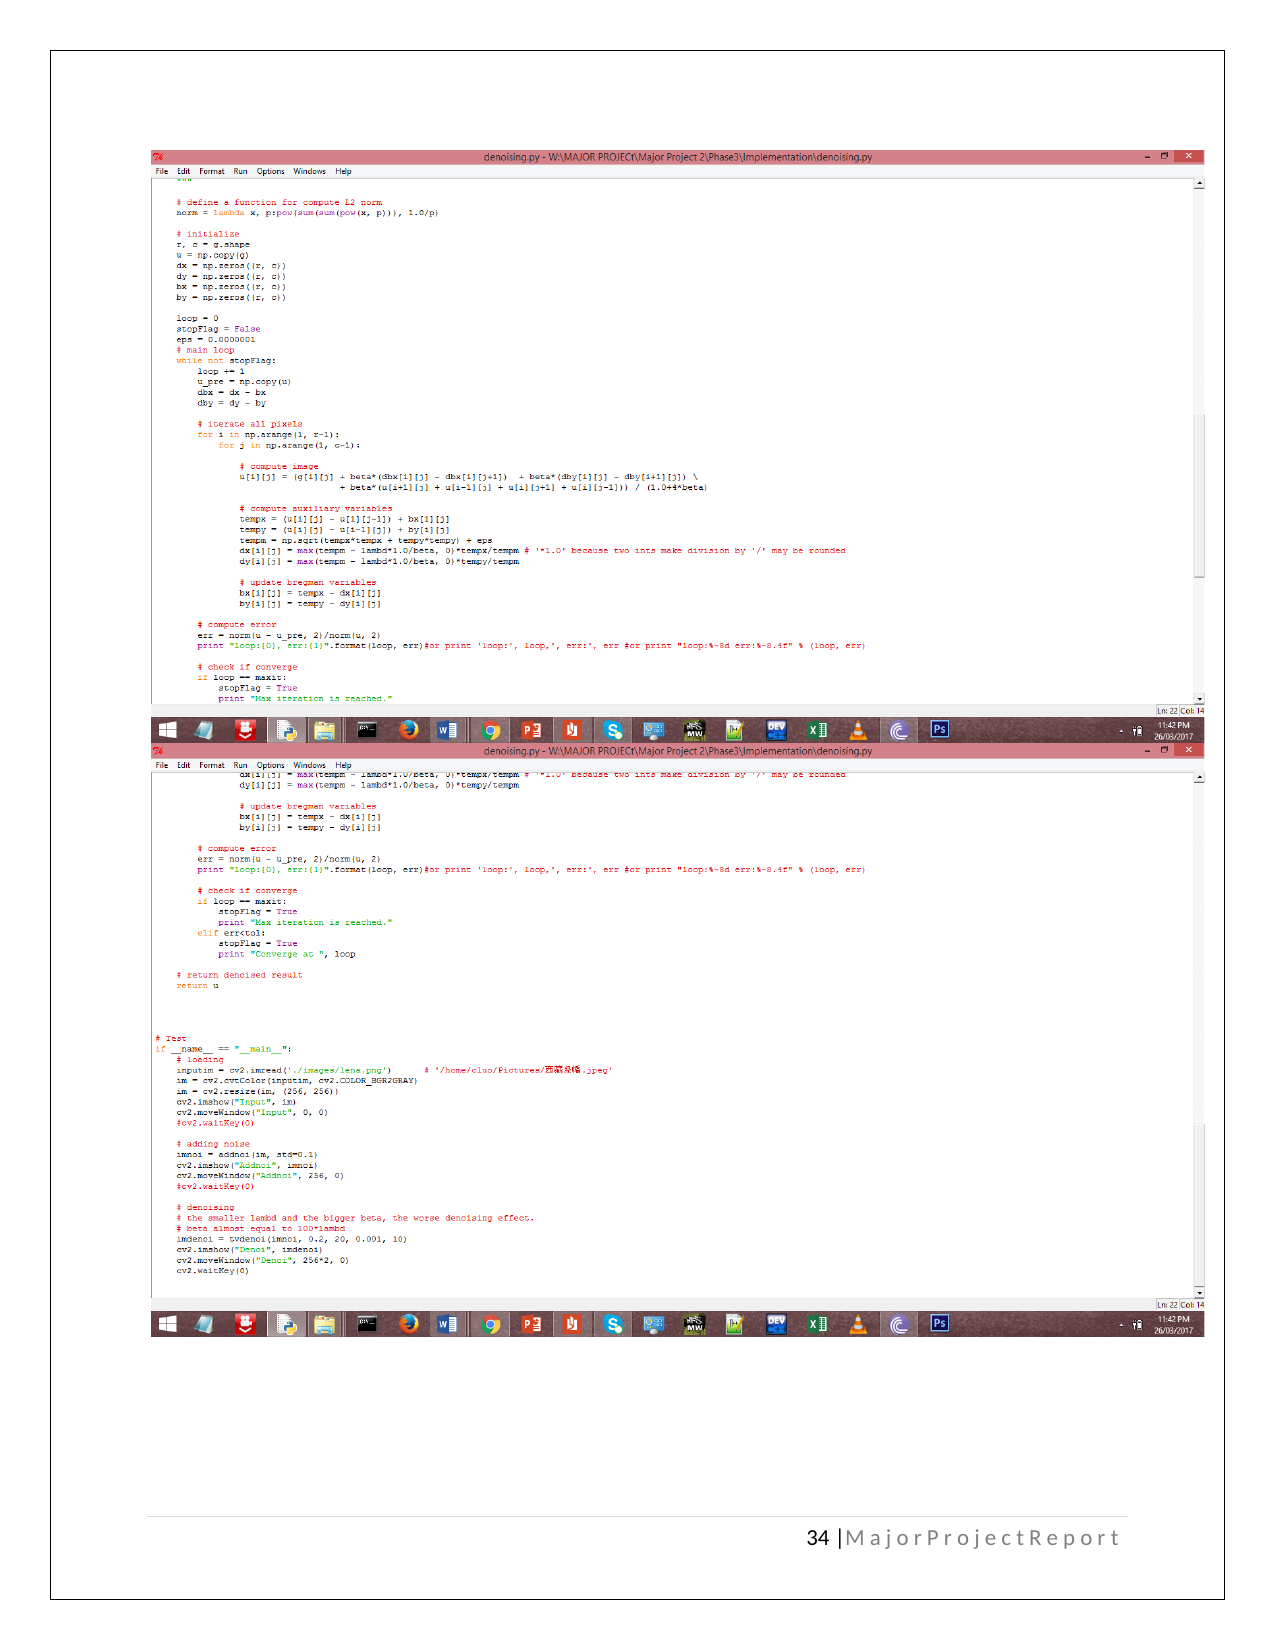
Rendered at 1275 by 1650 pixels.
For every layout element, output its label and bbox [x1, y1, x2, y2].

picture [151, 150, 1205, 1337]
